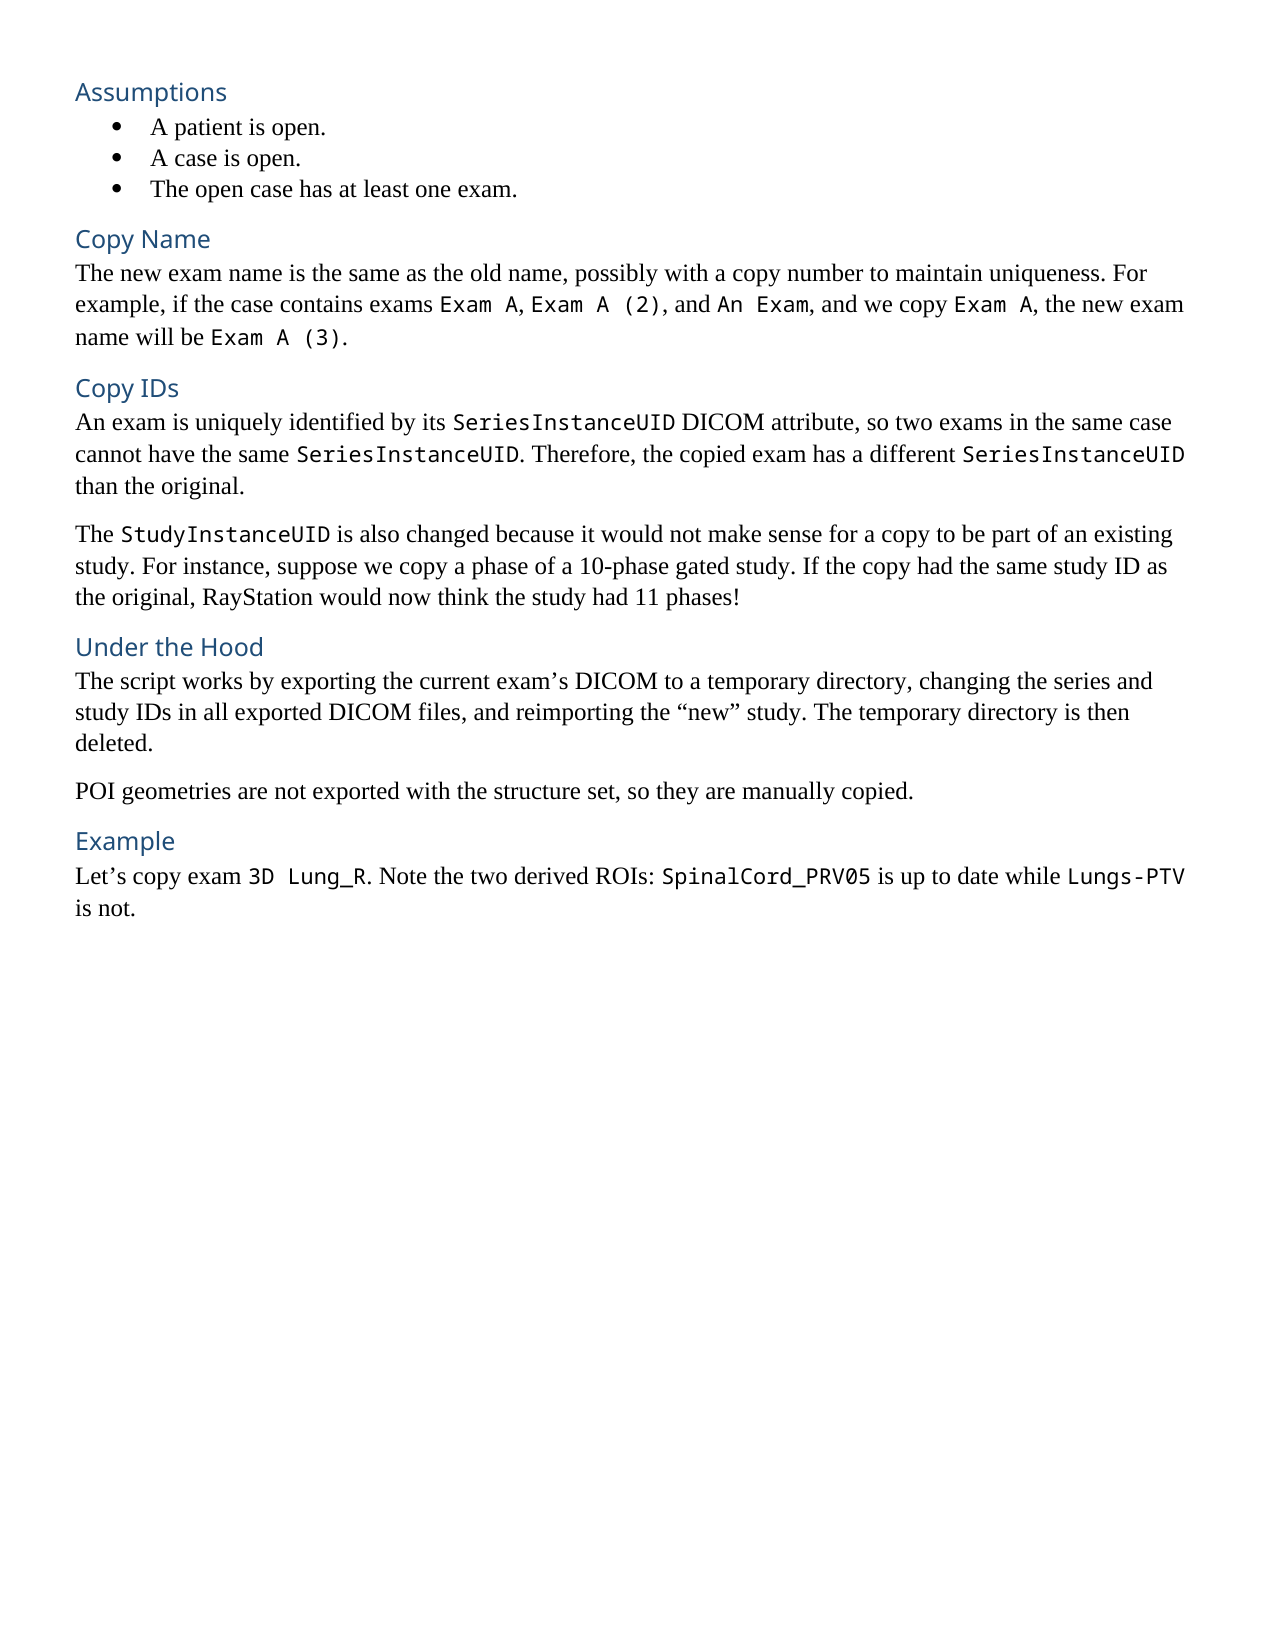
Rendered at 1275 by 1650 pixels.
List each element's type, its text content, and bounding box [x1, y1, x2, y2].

text The StudyInstanceUID is also changed because it would not make sense for a copy to be part of an existing study. For instance, suppose we copy a phase of a 10-phase gated study. If the copy had the same study ID as the original, RayStation would now think the study had 11 phases! [75, 519, 1200, 611]
text The script works by exporting the current exam’s DICOM to a temporary directory, changing the series and study IDs in all exported DICOM files, and reimporting the “new” study. The temporary directory is then deleted. [75, 666, 1200, 757]
subtitle Copy Name [75, 222, 1200, 256]
text POI geometries are not exported with the structure set, so they are manually copied. [75, 776, 1200, 805]
subtitle Example [75, 824, 1200, 858]
list A case is open. [112, 143, 1200, 172]
list The open case has at least one exam. [112, 174, 1200, 203]
text The new exam name is the same as the old name, possibly with a copy number to maintain uniqueness. For example, if the case contains exams Exam A, Exam A (2), and An Exam, and we copy Exam A, the new exam name will be Exam A (3). [75, 258, 1200, 351]
subtitle Under the Hood [75, 630, 1200, 664]
text An exam is uniquely identified by its SeriesInstanceUID DICOM attribute, so two exams in the same case cannot have the same SeriesInstanceUID. Therefore, the copied exam has a different SeriesInstanceUID than the original. [75, 407, 1200, 500]
text Let’s copy exam 3D Lung_R. Note the two derived ROIs: SpinalCord_PRV05 is up to date while Lungs-PTV is not. [75, 861, 1200, 922]
subtitle Copy IDs [75, 370, 1200, 404]
list A patient is open. [112, 112, 1200, 141]
subtitle Assumptions [75, 75, 1200, 109]
